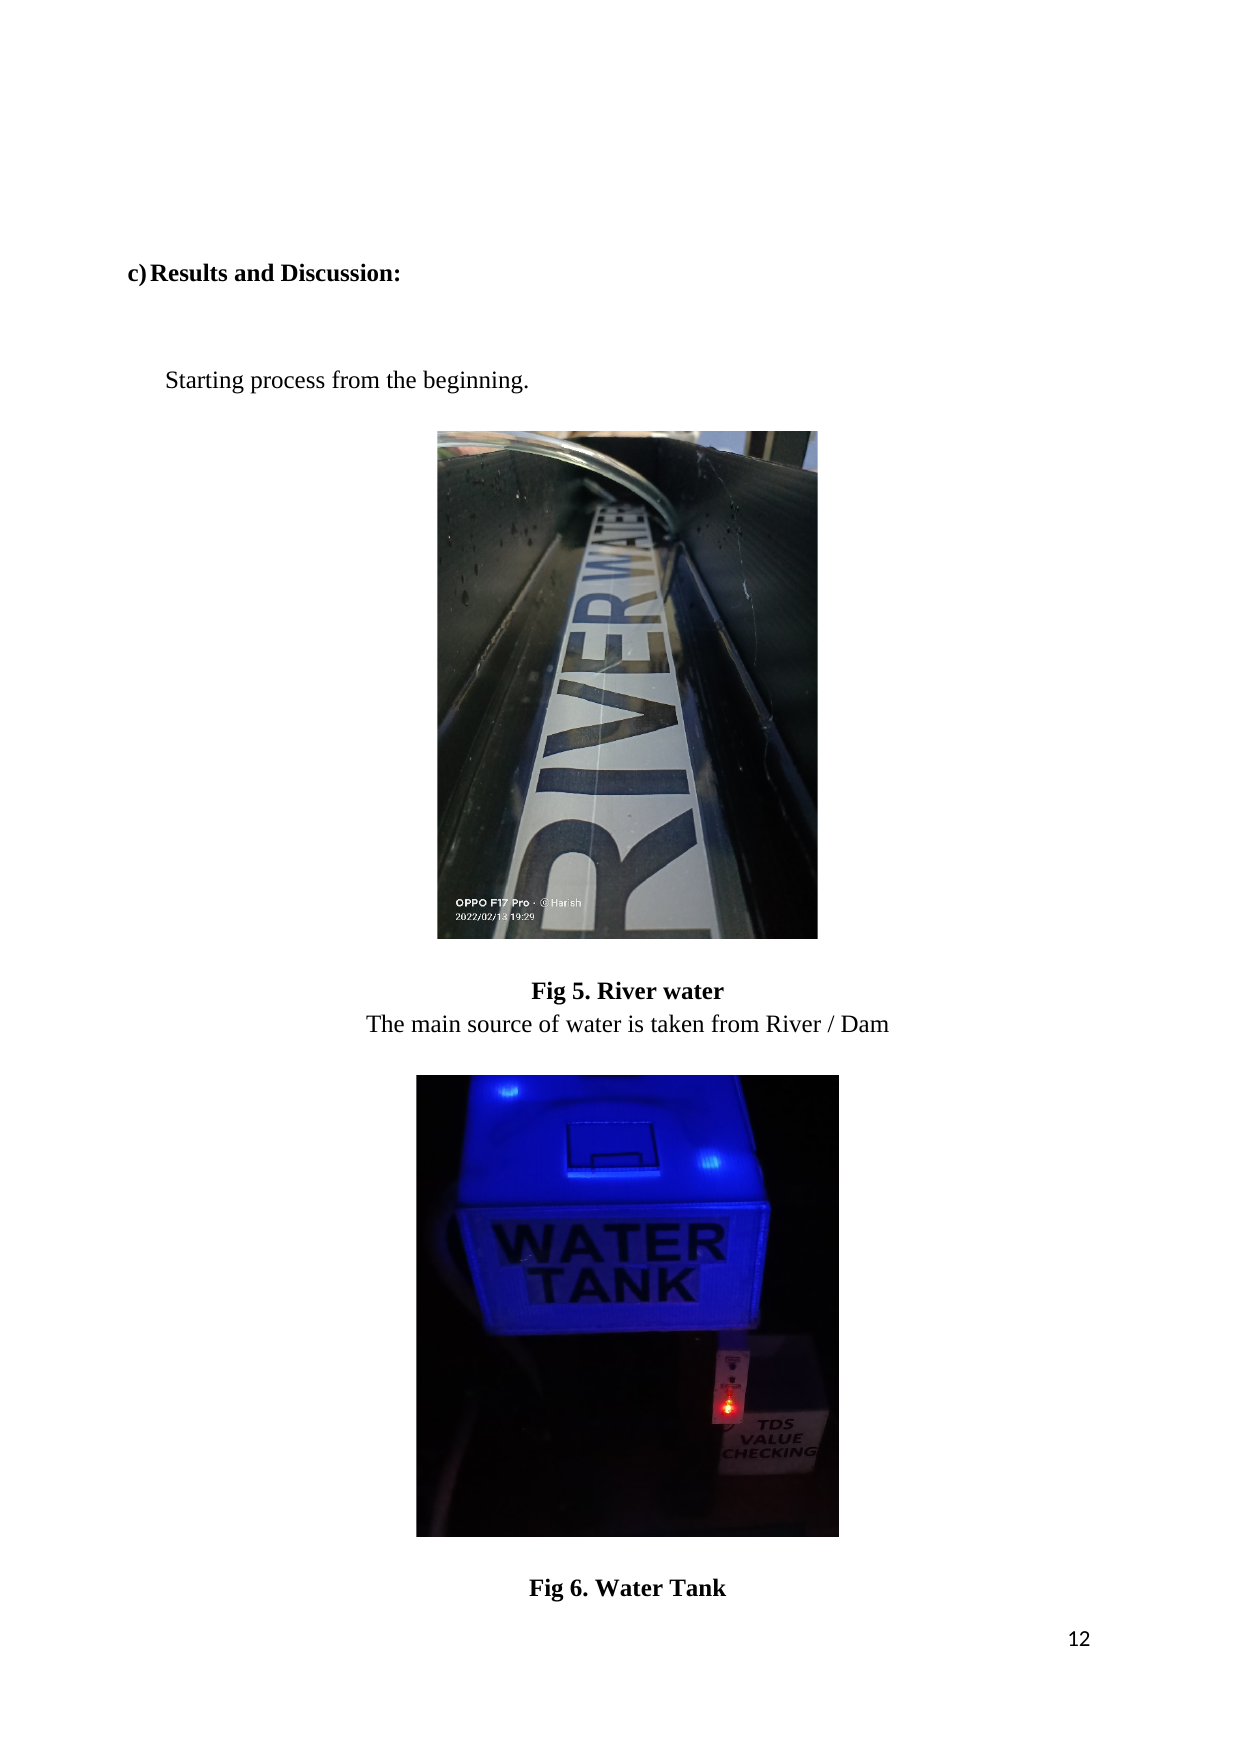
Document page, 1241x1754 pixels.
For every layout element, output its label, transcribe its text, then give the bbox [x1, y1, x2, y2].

list The main source of water is taken from River / Dam [165, 1009, 1090, 1038]
list Fig 6. Water Tank [165, 1573, 1090, 1602]
list Results and Discussion: [127, 258, 1090, 286]
picture [437, 431, 818, 939]
list Starting process from the beginning. [165, 365, 1090, 394]
list Fig 5. River water [165, 976, 1090, 1004]
picture [416, 1075, 839, 1537]
